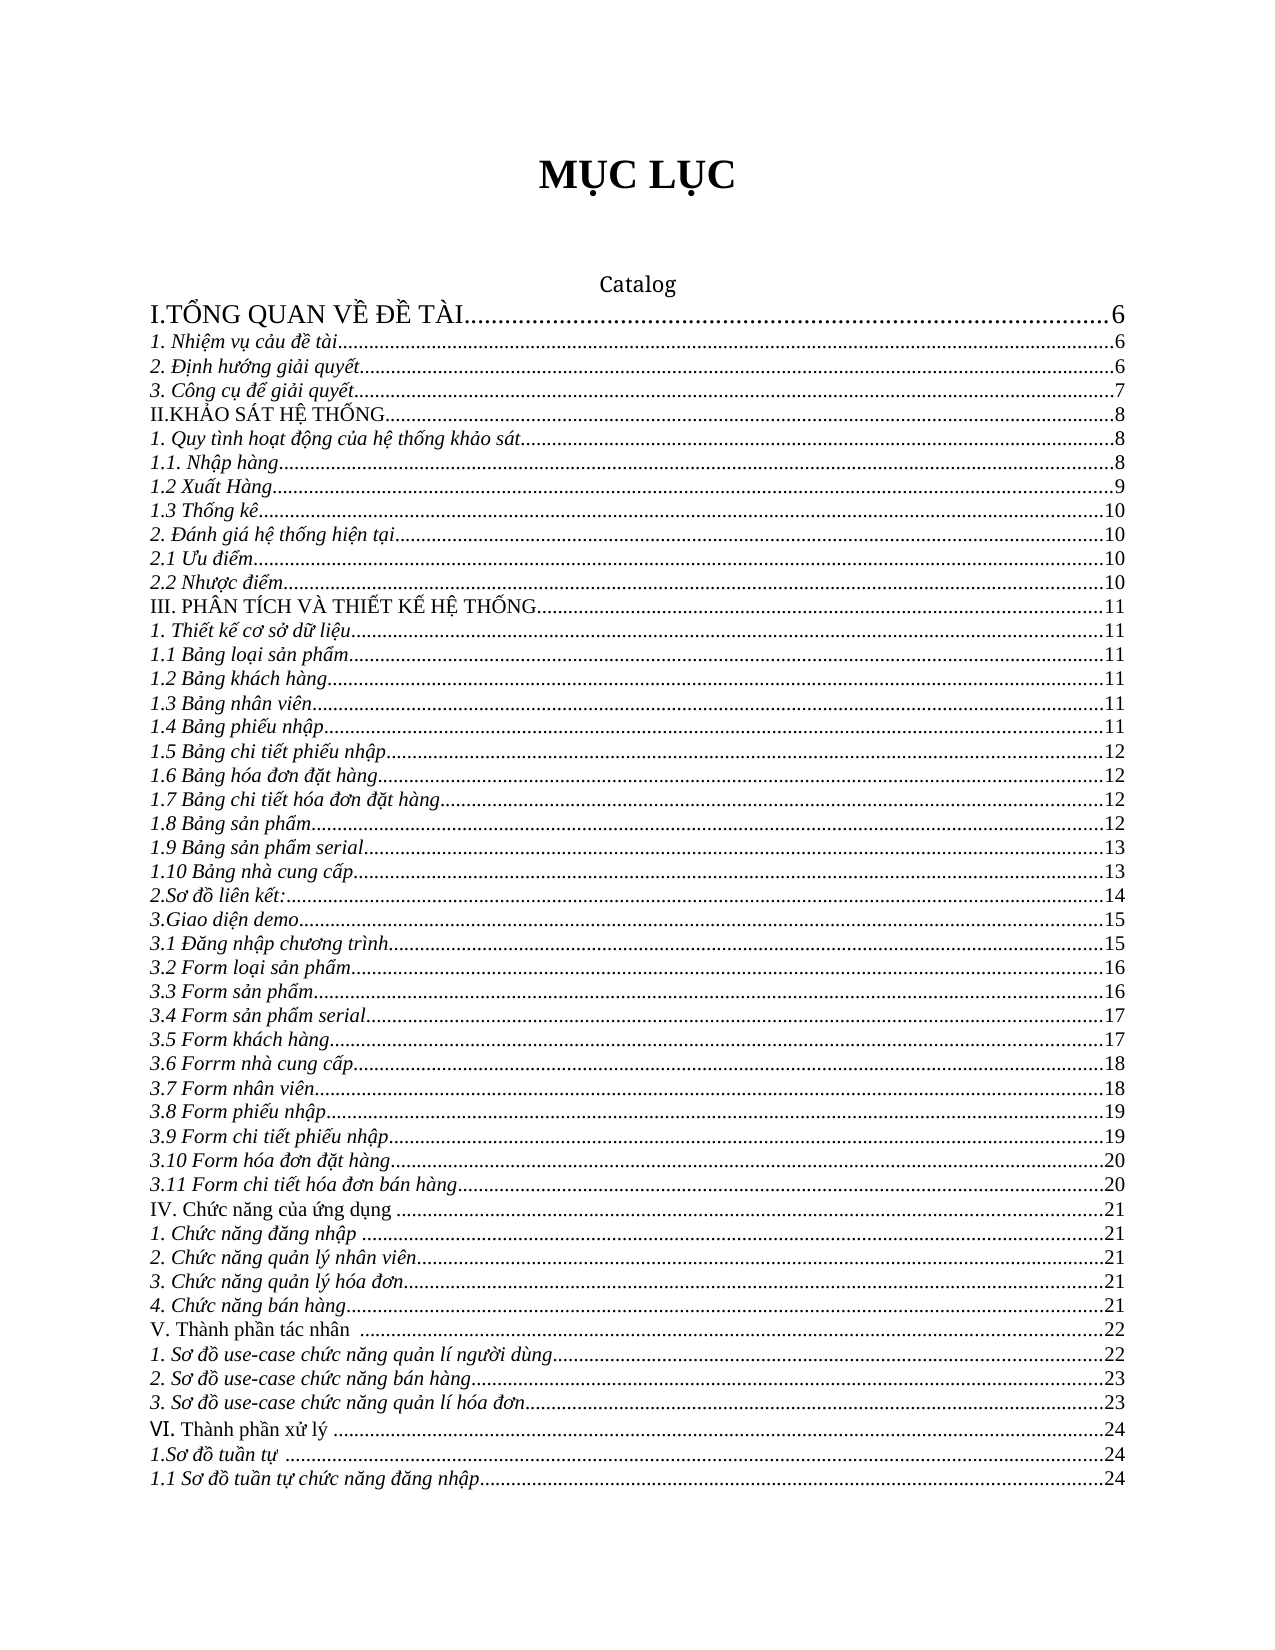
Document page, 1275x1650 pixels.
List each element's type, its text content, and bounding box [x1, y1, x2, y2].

text MỤC LỤC [150, 150, 1125, 198]
